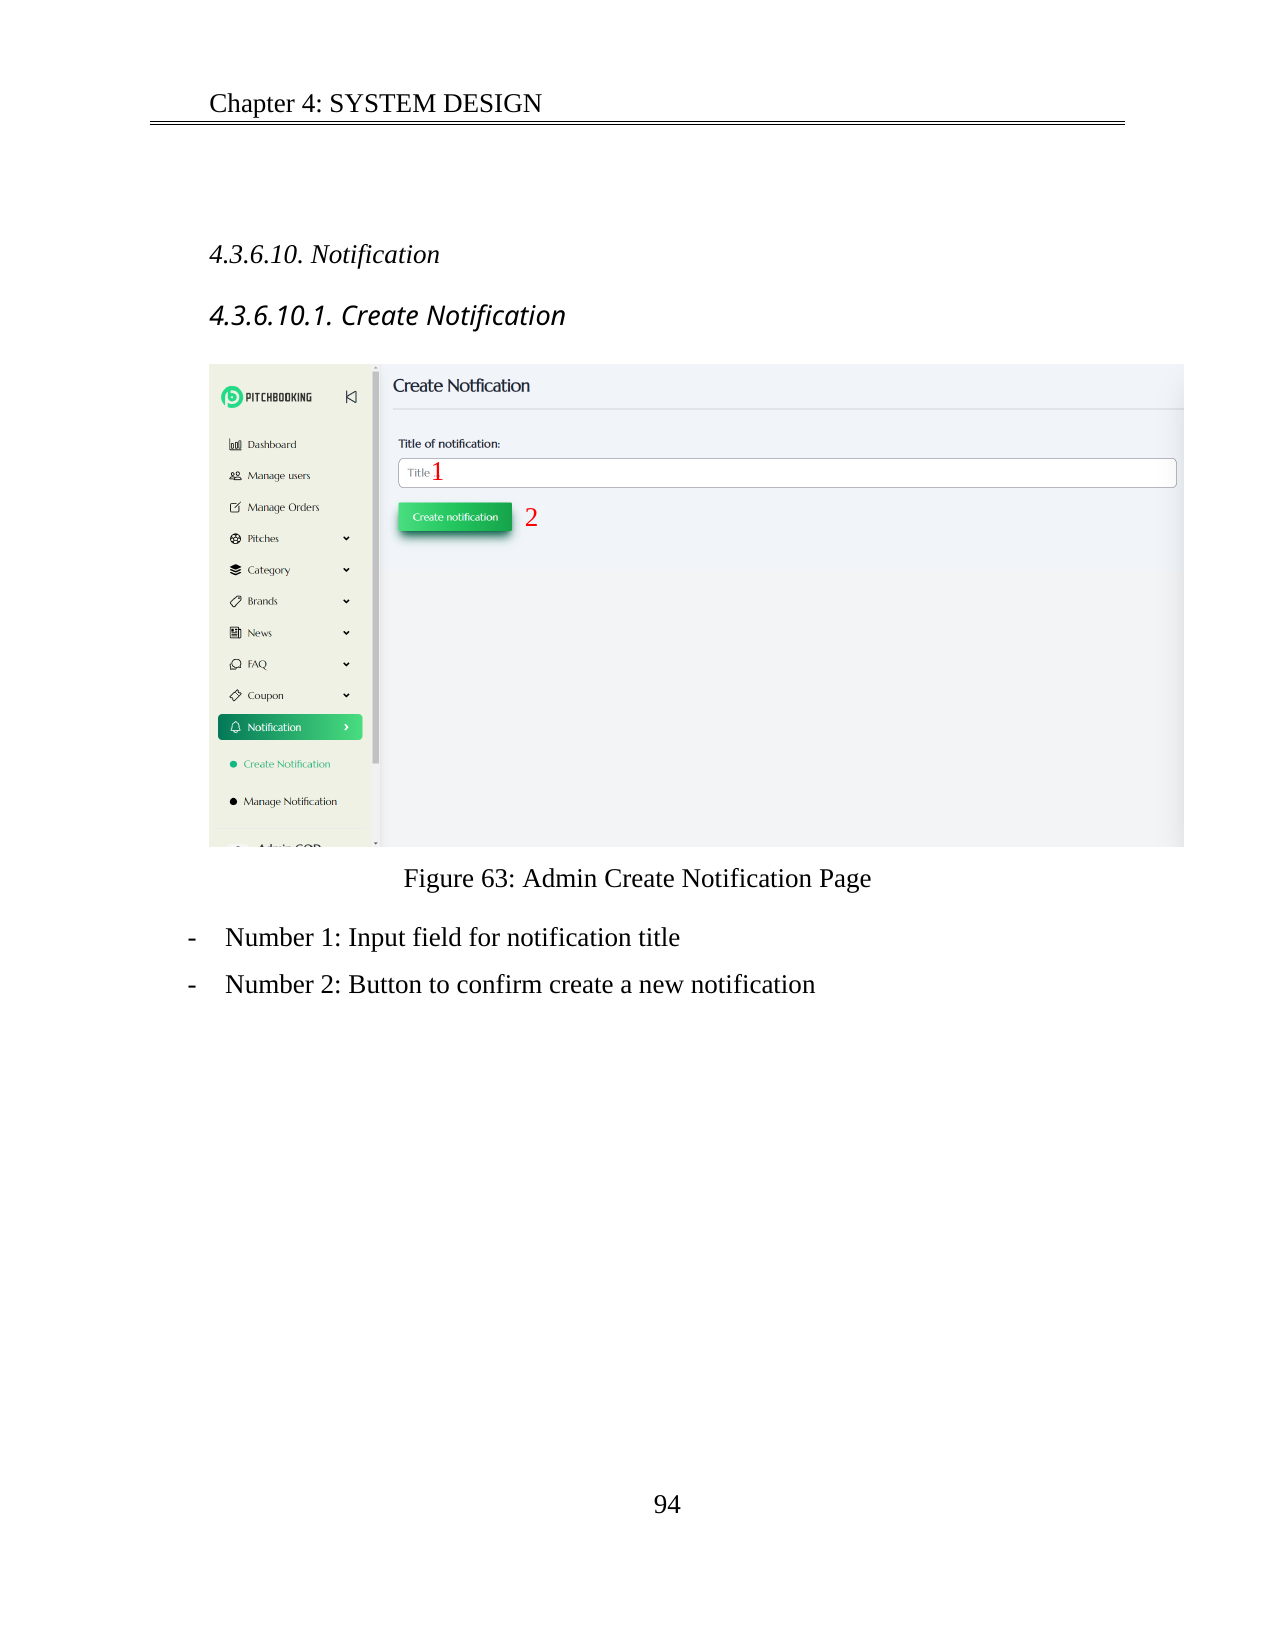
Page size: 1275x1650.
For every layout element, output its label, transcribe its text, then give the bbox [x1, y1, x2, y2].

list Number 2: Button to confirm create a new notification [187, 968, 1125, 999]
subtitle 4.3.6.10. Notification [150, 238, 1125, 269]
list Number 1: Input field for notification title [187, 921, 1125, 952]
picture [209, 364, 1184, 847]
subtitle 4.3.6.10.1. Create Notification [150, 297, 1125, 334]
